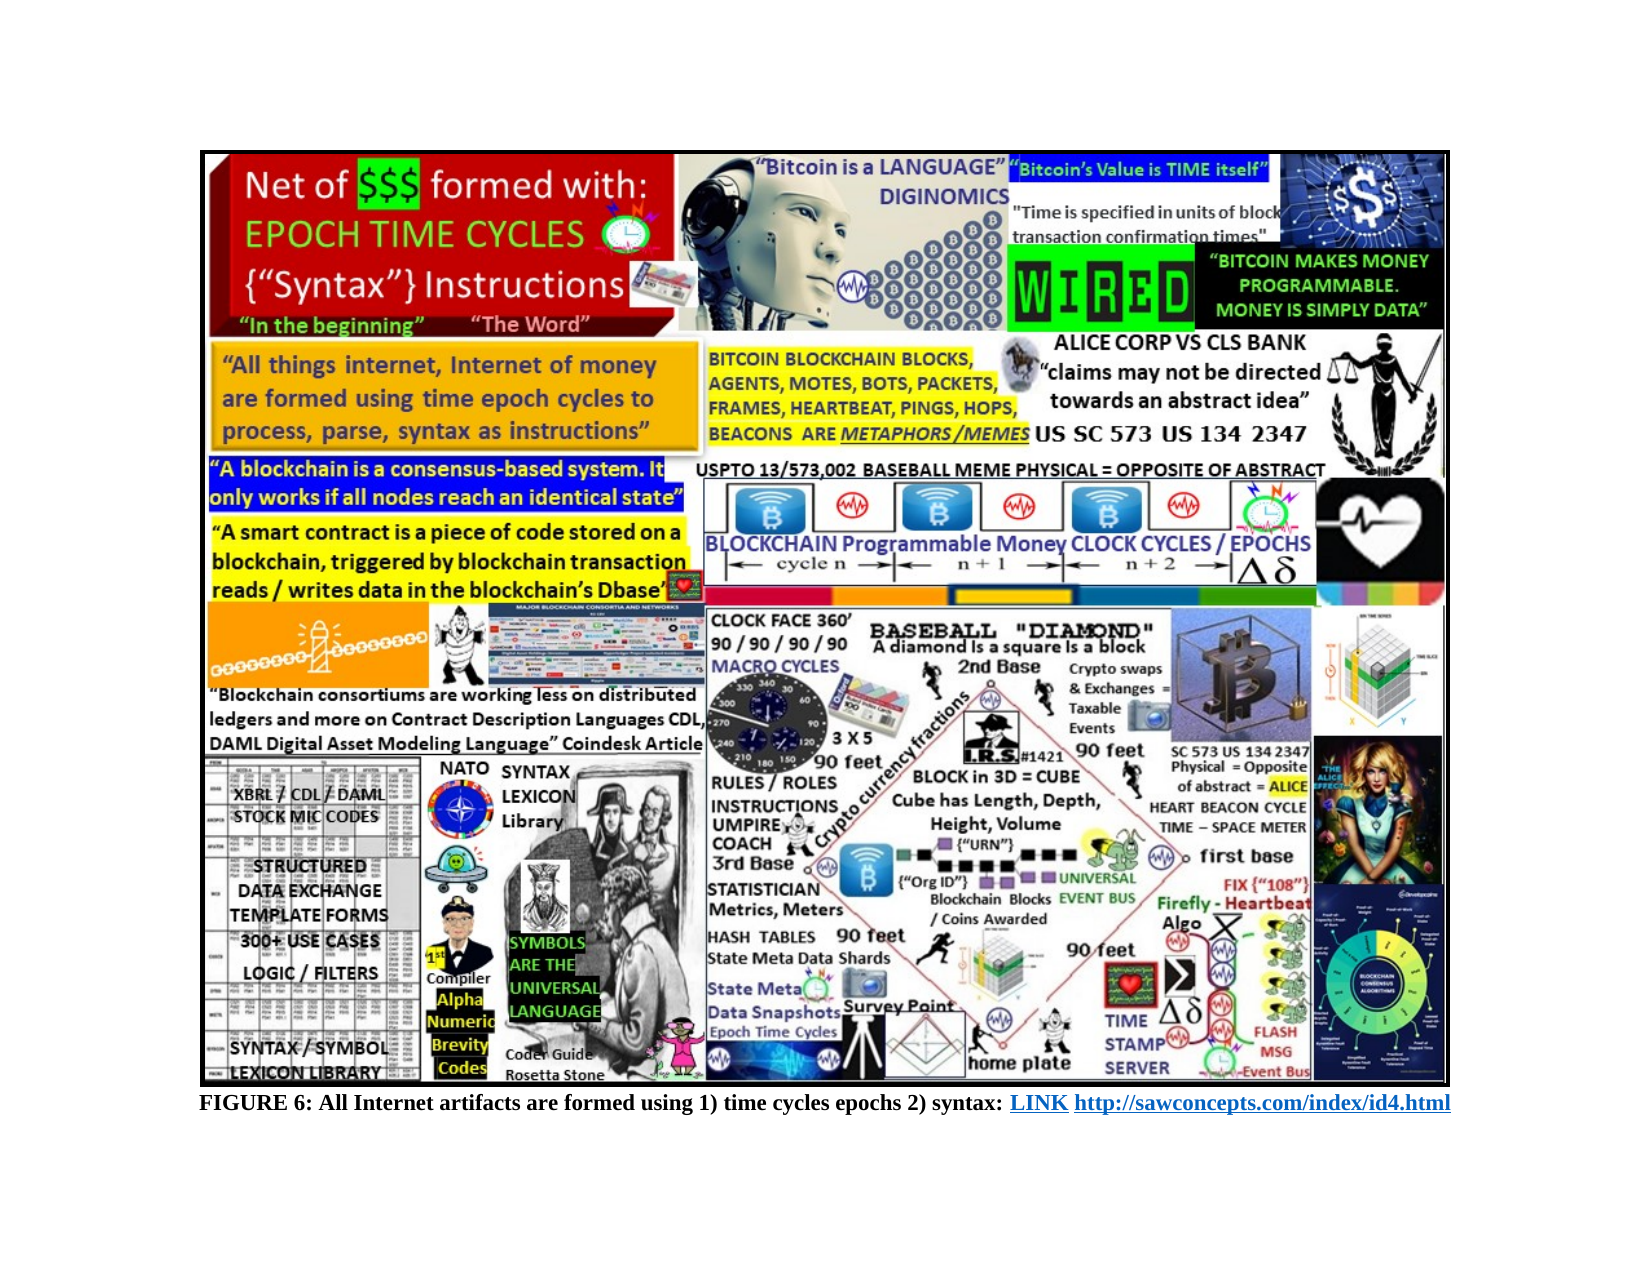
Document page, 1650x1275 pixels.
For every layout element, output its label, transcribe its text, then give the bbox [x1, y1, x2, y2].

text FIGURE 6: All Internet artifacts are formed using 1) time cycles epochs 2) syntax: LINK http://sawconcepts.com/index/id4.html [37, 1089, 1612, 1115]
picture [205, 154, 1446, 1083]
